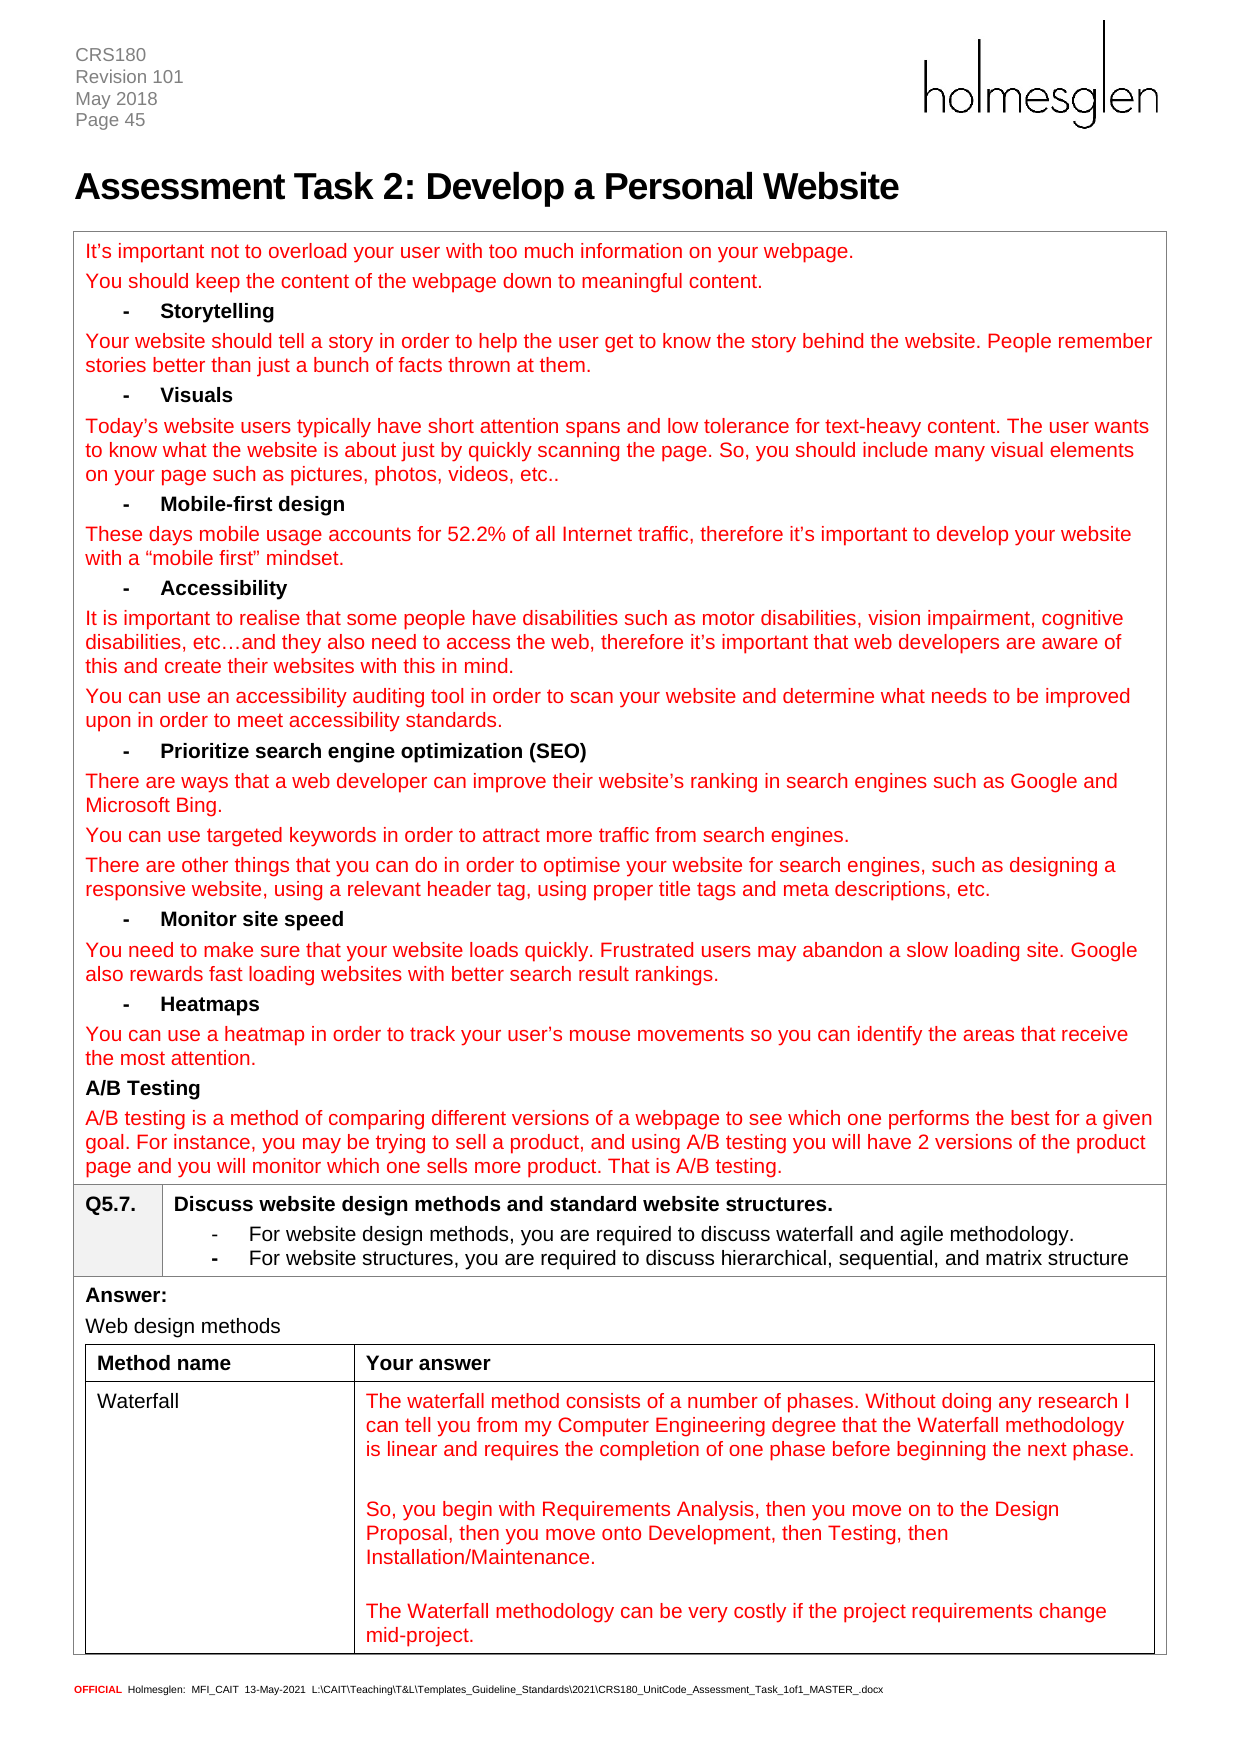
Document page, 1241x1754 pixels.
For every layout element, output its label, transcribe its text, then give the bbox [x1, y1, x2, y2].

picture [902, 20, 1158, 152]
table_cell Q5.7. [74, 1185, 162, 1276]
table_cell Answer: Web design methods Standard website structure [74, 1277, 1166, 1654]
table_cell Discuss website design methods and standard website structures. For website design methods, you are required to discuss waterfall and agile methodology. For website structures, you are required to discuss hierarchical, sequential, and matrix structure [163, 1185, 1166, 1276]
